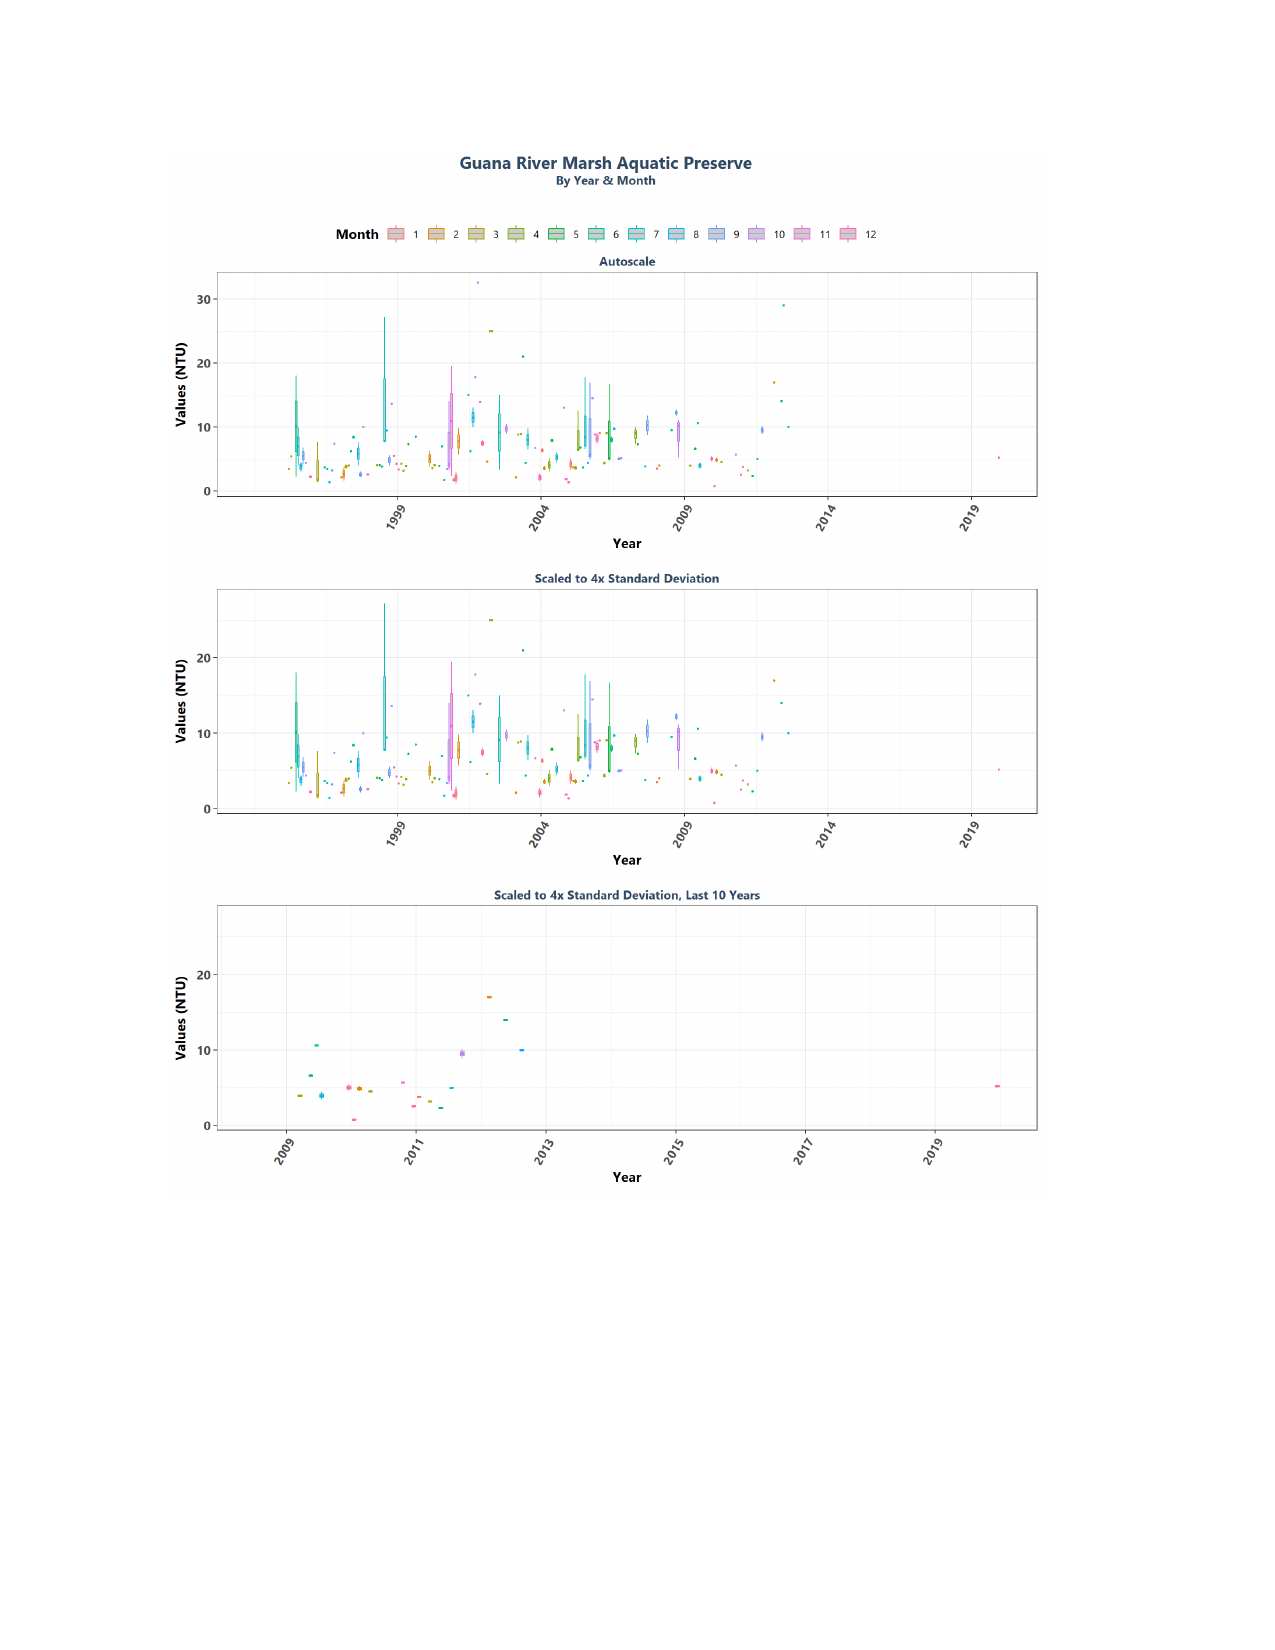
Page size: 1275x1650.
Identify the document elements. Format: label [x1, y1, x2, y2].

picture [168, 150, 1044, 1200]
